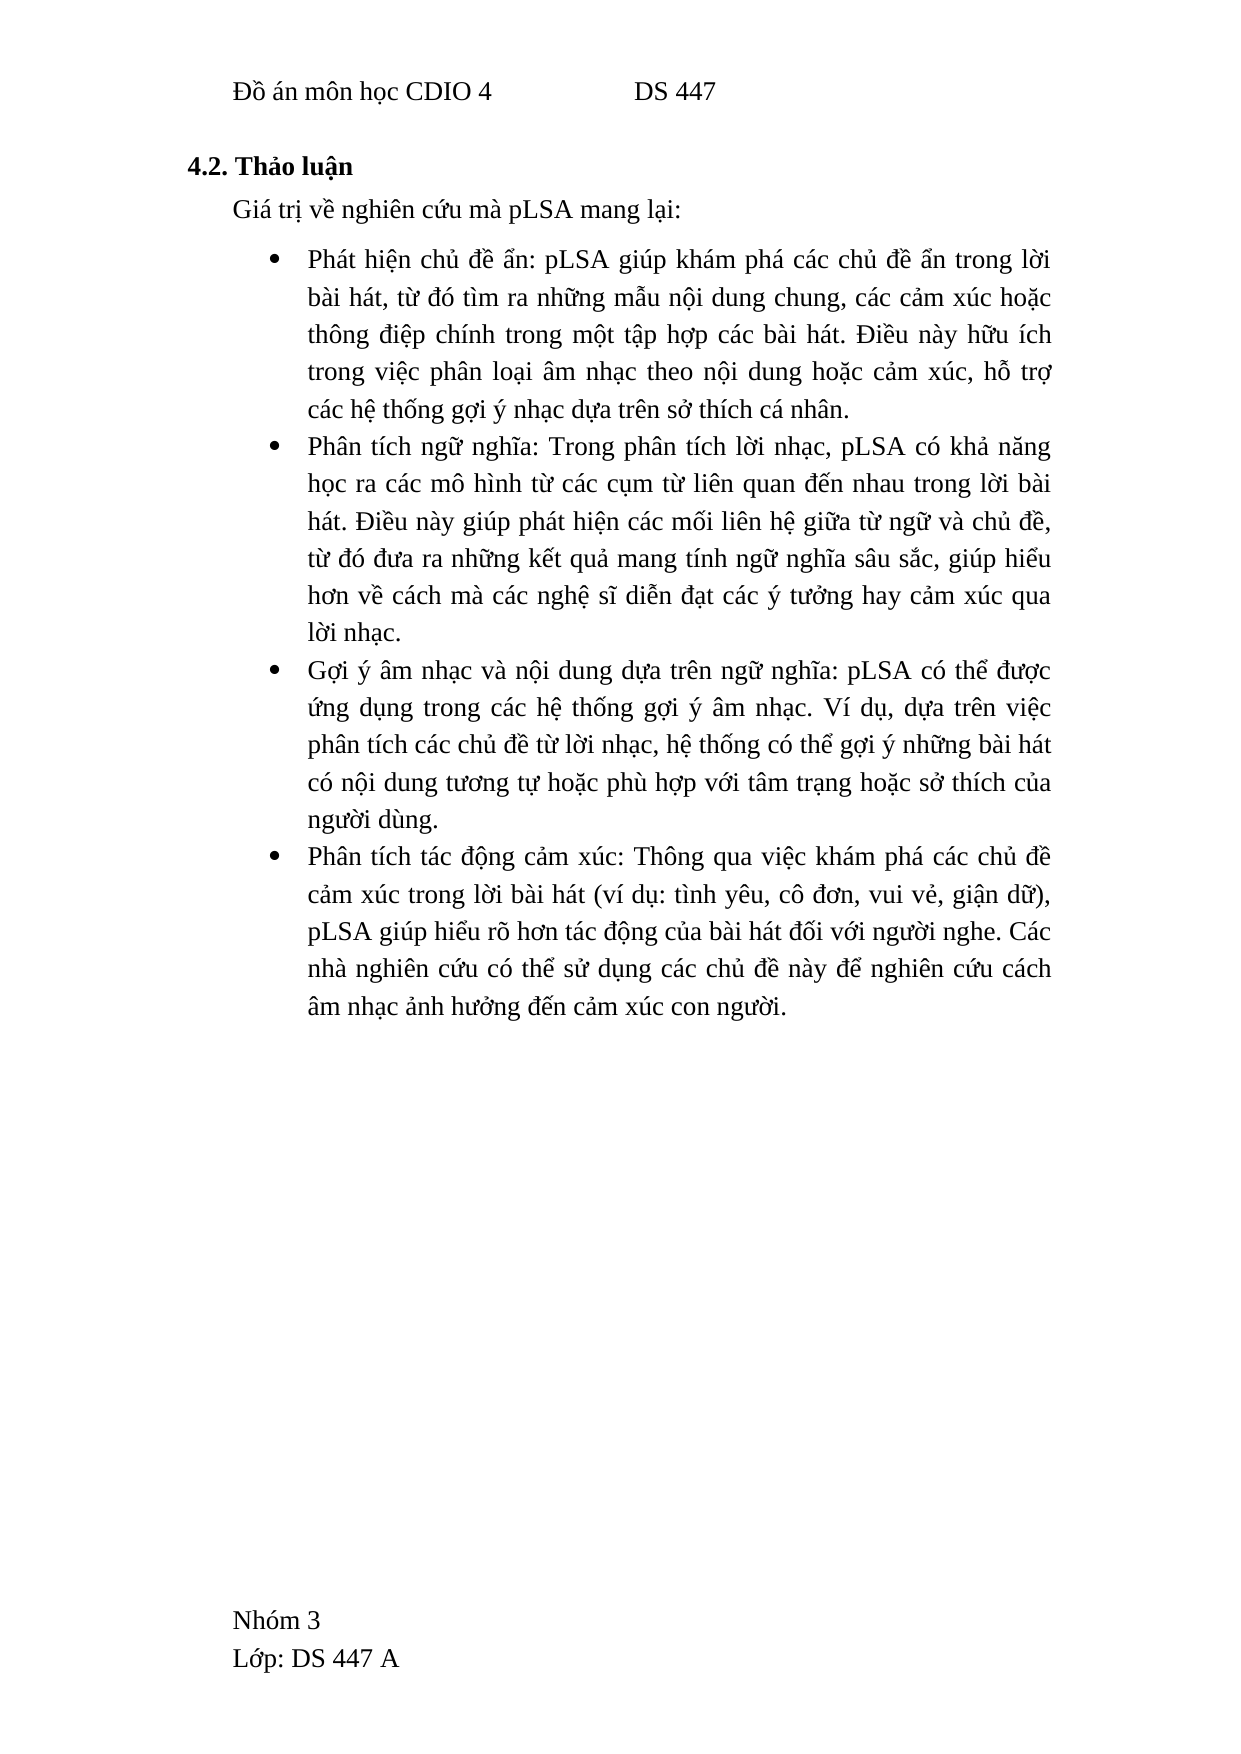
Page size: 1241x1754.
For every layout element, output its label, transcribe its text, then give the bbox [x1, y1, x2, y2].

list Phân tích ngữ nghĩa: Trong phân tích lời nhạc, pLSA có khả năng học ra các mô hình từ các cụm từ liên quan đến nhau trong lời bài hát. Điều này giúp phát hiện các mối liên hệ giữa từ ngữ và chủ đề, từ đó đưa ra những kết quả mang tính ngữ nghĩa sâu sắc, giúp hiểu hơn về cách mà các nghệ sĩ diễn đạt các ý tưởng hay cảm xúc qua lời nhạc. [270, 430, 1053, 648]
list Phân tích tác động cảm xúc: Thông qua việc khám phá các chủ đề cảm xúc trong lời bài hát (ví dụ: tình yêu, cô đơn, vui vẻ, giận dữ), pLSA giúp hiểu rõ hơn tác động của bài hát đối với người nghe. Các nhà nghiên cứu có thể sử dụng các chủ đề này để nghiên cứu cách âm nhạc ảnh hưởng đến cảm xúc con người. [270, 840, 1053, 1021]
list Phát hiện chủ đề ẩn: pLSA giúp khám phá các chủ đề ẩn trong lời bài hát, từ đó tìm ra những mẫu nội dung chung, các cảm xúc hoặc thông điệp chính trong một tập hợp các bài hát. Điều này hữu ích trong việc phân loại âm nhạc theo nội dung hoặc cảm xúc, hỗ trợ các hệ thống gợi ý nhạc dựa trên sở thích cá nhân. [270, 243, 1053, 424]
text Giá trị về nghiên cứu mà pLSA mang lại: [187, 194, 1053, 225]
subtitle 4.2. Thảo luận [187, 150, 1053, 181]
list Gợi ý âm nhạc và nội dung dựa trên ngữ nghĩa: pLSA có thể được ứng dụng trong các hệ thống gợi ý âm nhạc. Ví dụ, dựa trên việc phân tích các chủ đề từ lời nhạc, hệ thống có thể gợi ý những bài hát có nội dung tương tự hoặc phù hợp với tâm trạng hoặc sở thích của người dùng. [270, 654, 1053, 834]
